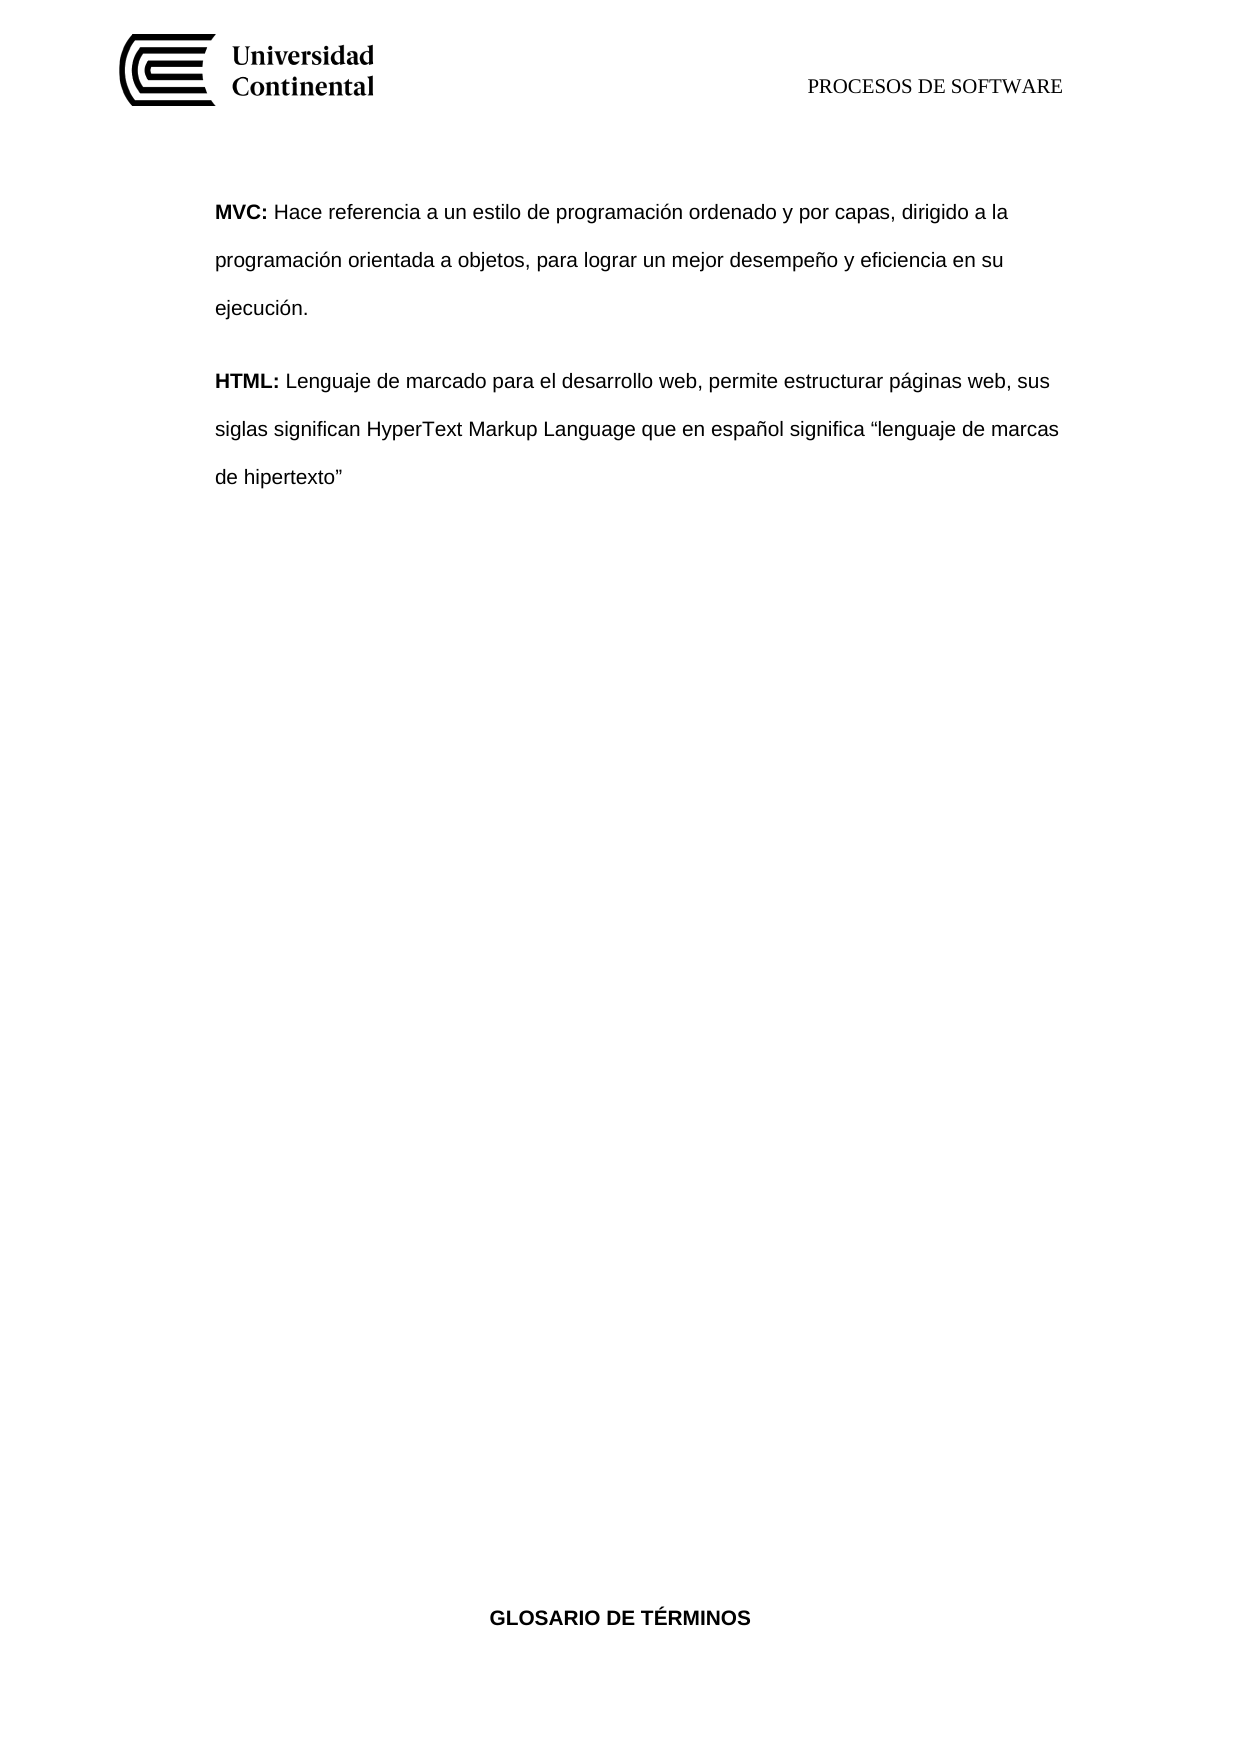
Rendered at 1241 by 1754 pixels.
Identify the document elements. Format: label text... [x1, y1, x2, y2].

text HTML: Lenguaje de marcado para el desarrollo web, permite estructurar páginas web, sus siglas significan HyperText Markup Language que en español significa “lenguaje de marcas de hipertexto” [215, 369, 1063, 489]
picture [119, 34, 374, 106]
subtitle GLOSARIO DE TÉRMINOS [177, 1606, 1063, 1630]
text MVC: Hace referencia a un estilo de programación ordenado y por capas, dirigido a la programación orientada a objetos, para lograr un mejor desempeño y eficiencia en su ejecución. [215, 200, 1063, 320]
